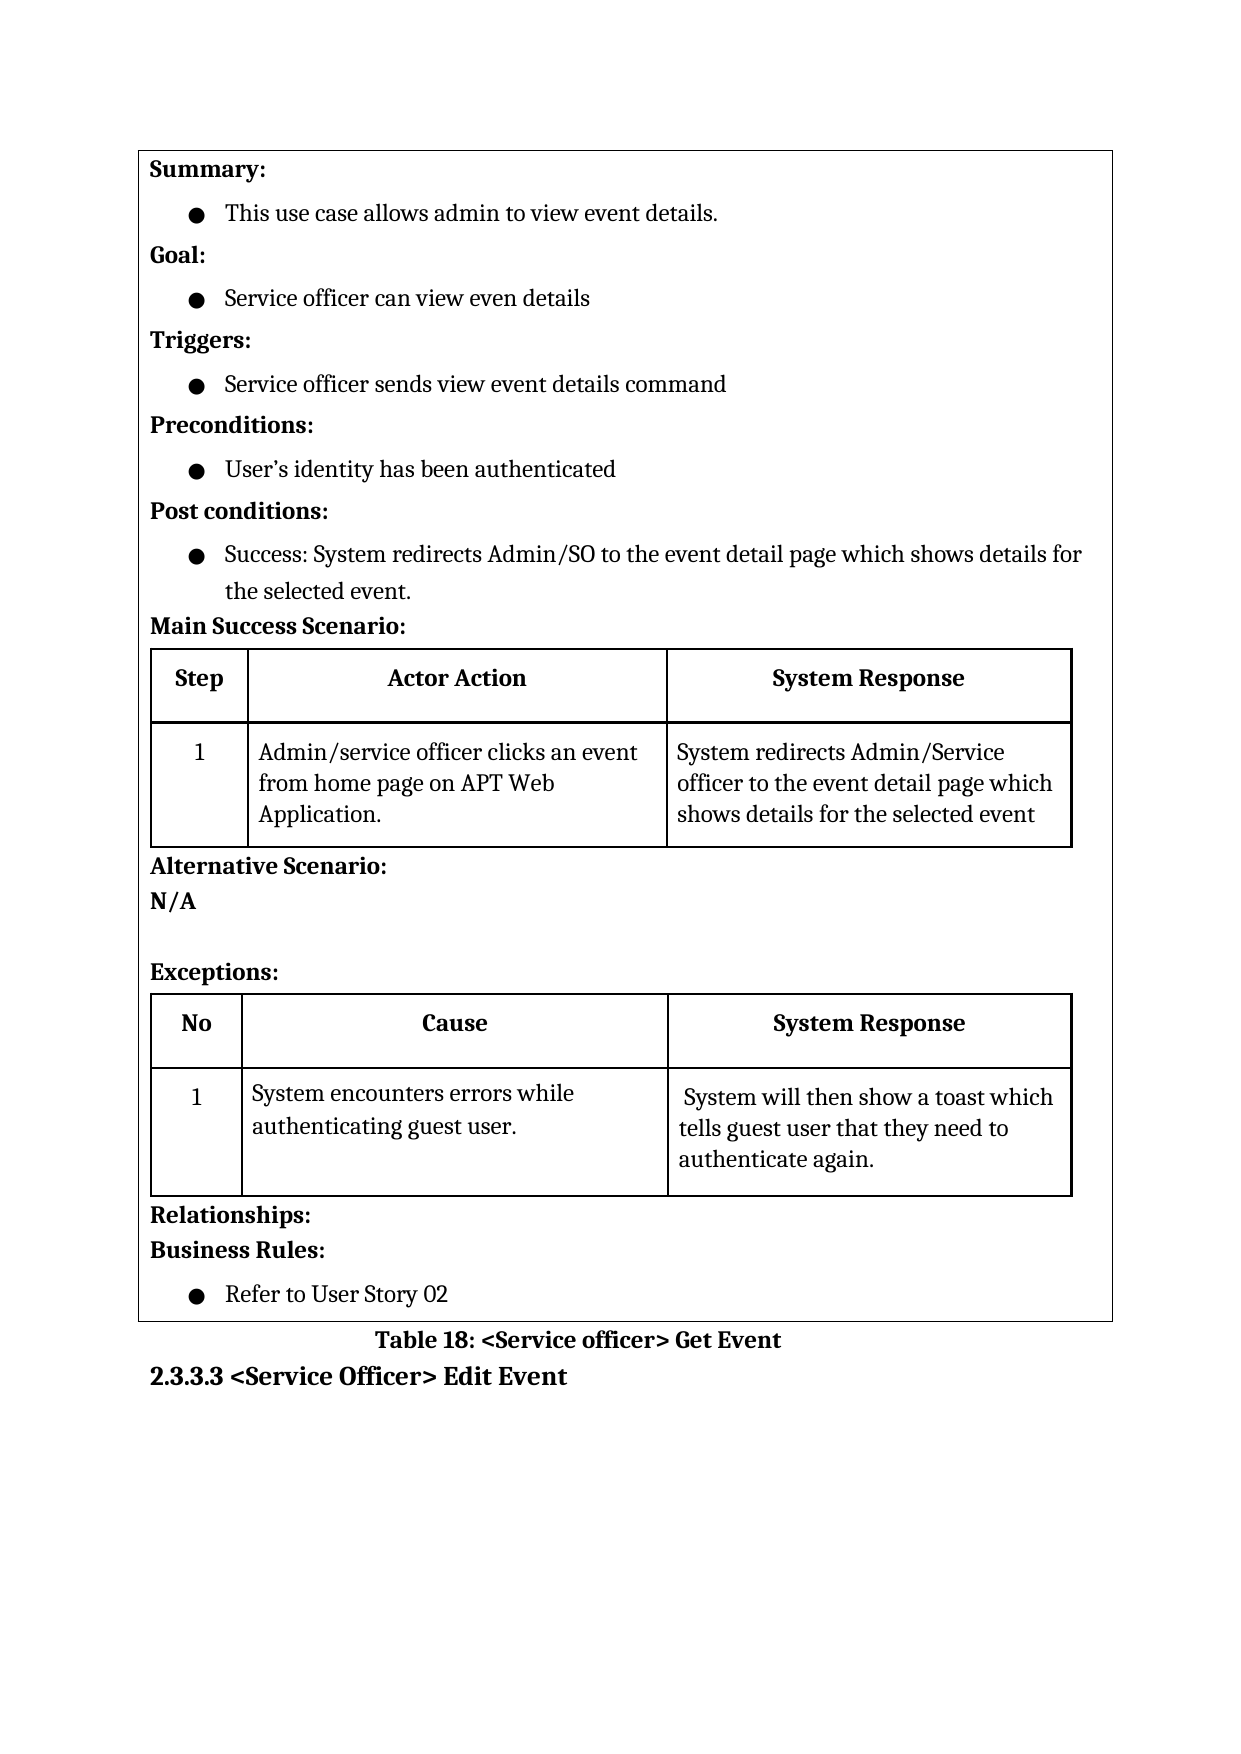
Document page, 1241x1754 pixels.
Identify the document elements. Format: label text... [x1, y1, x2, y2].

subtitle 2.3.3.3 <Service Officer> Edit Event [150, 1361, 1094, 1392]
text Table 18: <Service officer> Get Event [300, 1326, 1094, 1354]
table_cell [139, 151, 1112, 1321]
